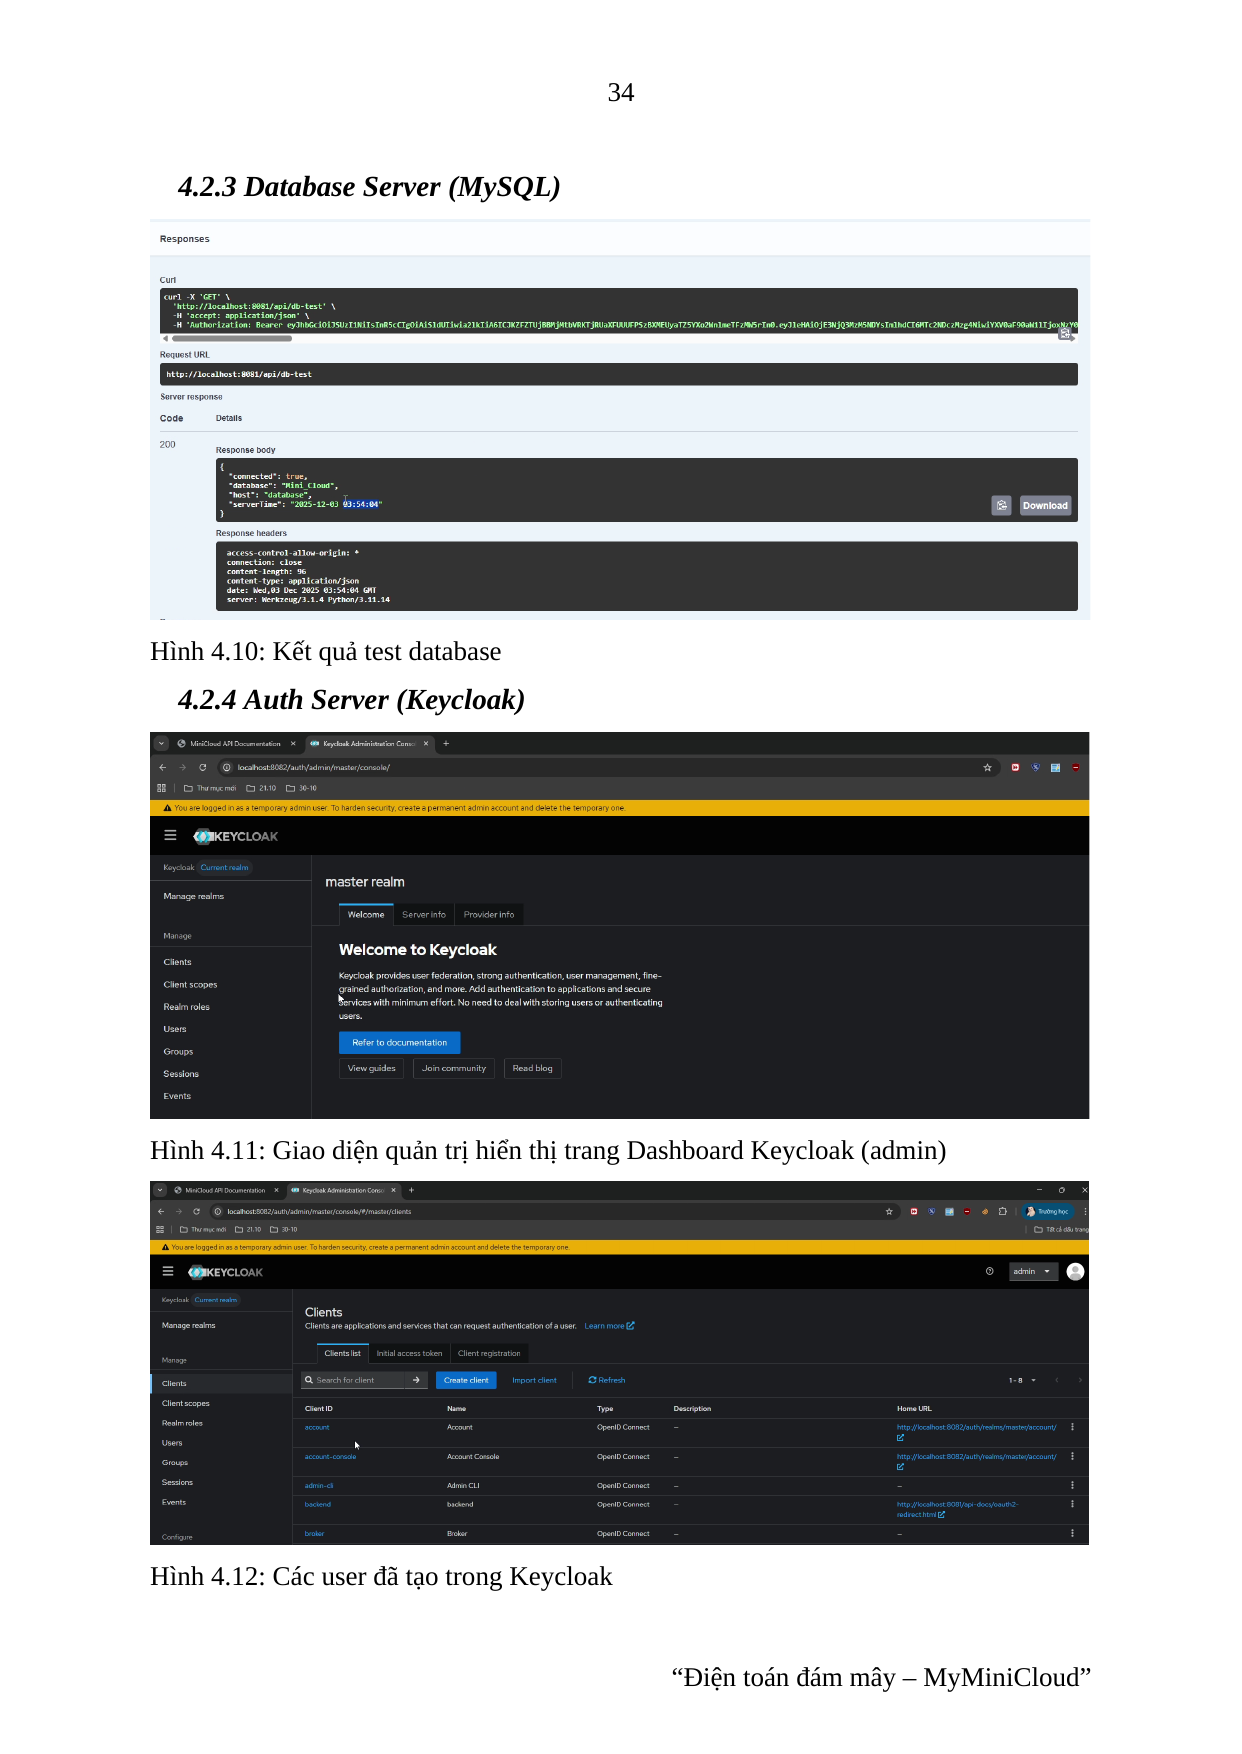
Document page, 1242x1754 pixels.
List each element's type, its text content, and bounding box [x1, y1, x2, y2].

text Hình 4.12: Các user đã tạo trong Keycloak [150, 1560, 1092, 1591]
subtitle Auth Server (Keycloak) [178, 682, 1092, 716]
picture [150, 1181, 1089, 1545]
picture [150, 732, 1090, 1119]
text Hình 4.11: Giao diện quản trị hiển thị trang Dashboard Keycloak (admin) [150, 1134, 1092, 1166]
subtitle Database Server (MySQL) [178, 169, 1092, 203]
text Hình 4.10: Kết quả test database [150, 635, 1092, 666]
picture [150, 219, 1091, 620]
